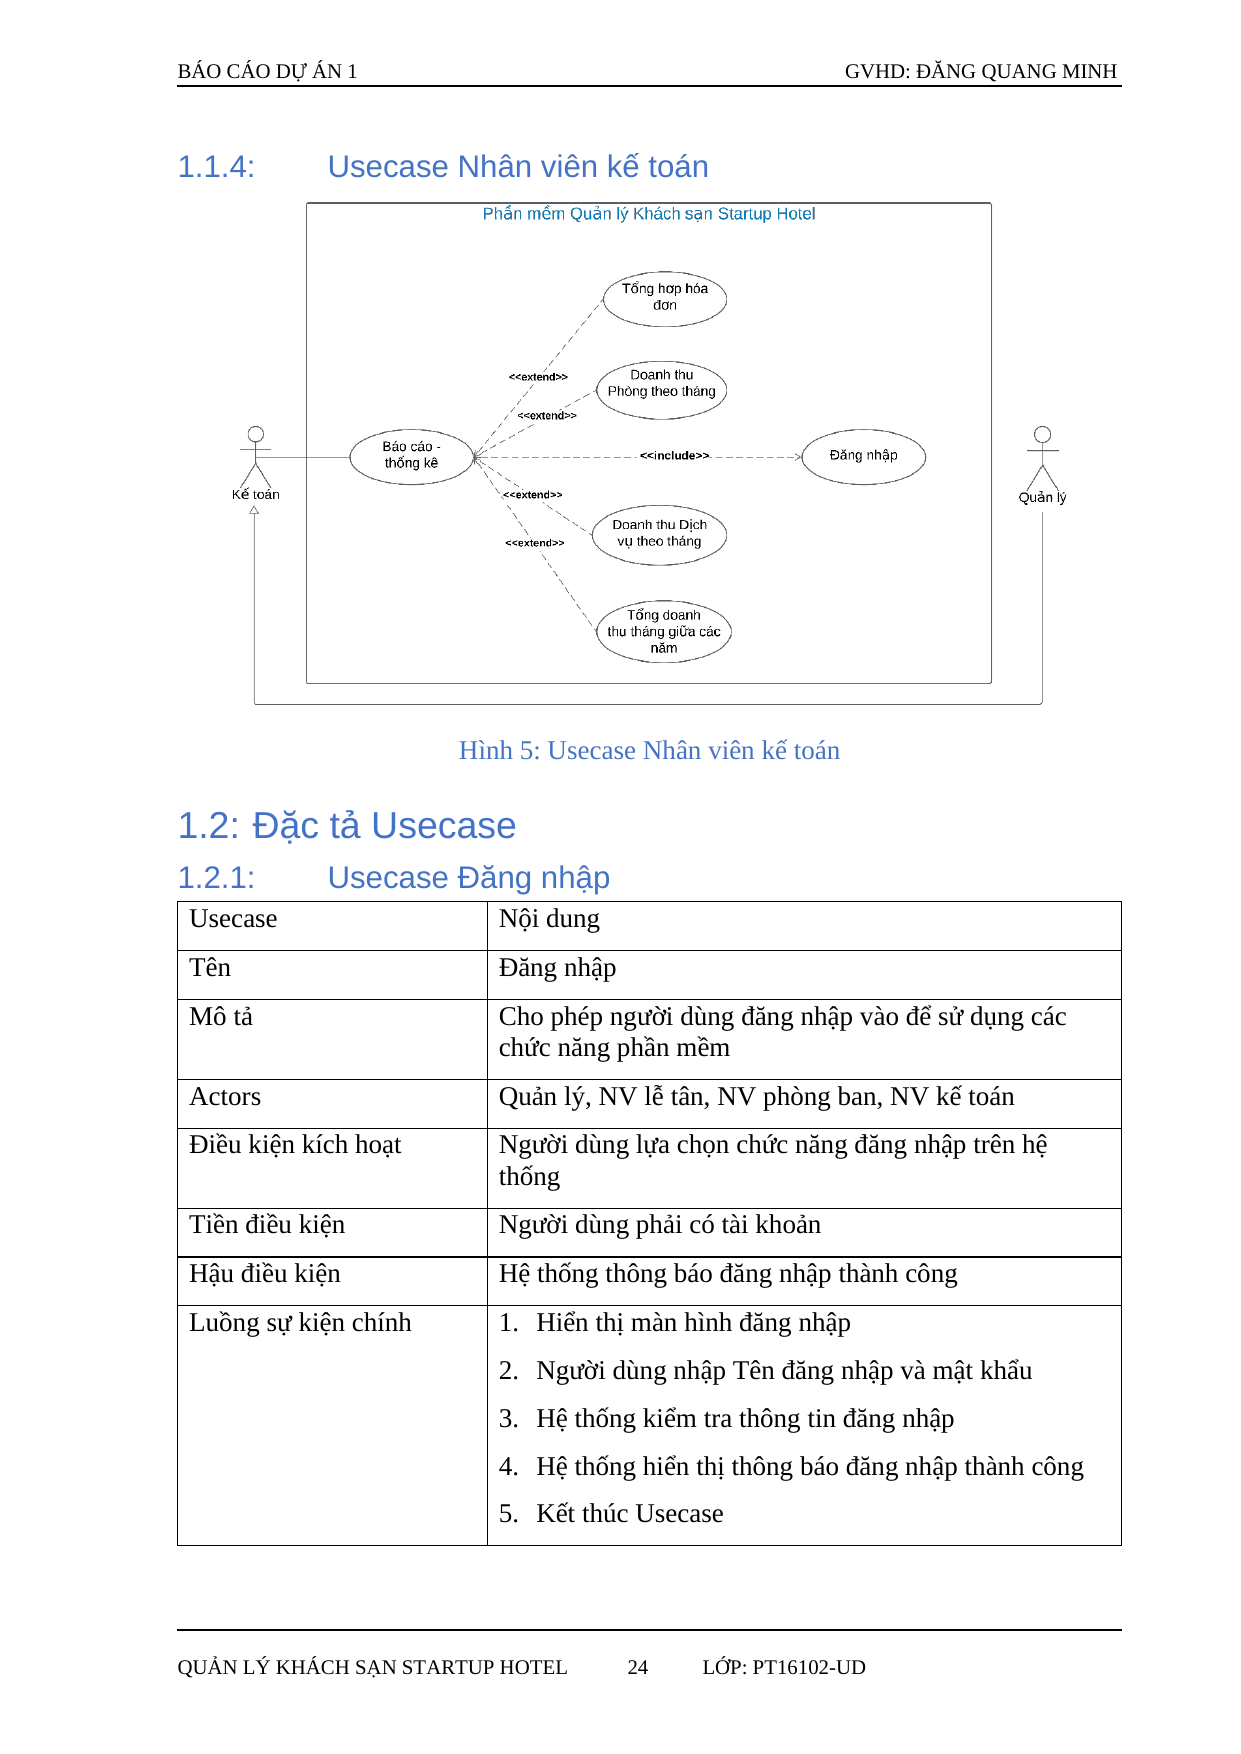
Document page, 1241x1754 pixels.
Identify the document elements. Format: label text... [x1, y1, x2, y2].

table_cell Quản lý, NV lễ tân, NV phòng ban, NV kế toán [488, 1080, 1121, 1127]
table_cell Điều kiện kích hoạt [178, 1129, 487, 1207]
table_cell Người dùng lựa chọn chức năng đăng nhập trên hệ thống [488, 1129, 1121, 1207]
table_header Nội dung [488, 902, 1121, 950]
picture [199, 190, 1100, 718]
table_cell Người dùng phải có tài khoản [488, 1209, 1121, 1256]
table_cell Tên [178, 951, 487, 999]
subtitle Usecase Đăng nhập [177, 859, 1122, 895]
table_cell Tiền điều kiện [178, 1209, 487, 1256]
table_cell Luồng sự kiện chính [178, 1306, 487, 1545]
table_cell Hệ thống thông báo đăng nhập thành công [488, 1258, 1121, 1305]
subtitle Usecase Nhân viên kế toán [177, 148, 1122, 184]
subtitle Đặc tả Usecase [177, 803, 1122, 846]
table_header Usecase [178, 902, 487, 950]
table_cell Hiển thị màn hình đăng nhập Người dùng nhập Tên đăng nhập và mật khẩu Hệ thống kiểm tra thông tin đăng nhập Hệ thống hiển thị thông báo đăng nhập thành công Kết thúc Usecase [488, 1306, 1121, 1545]
text Hình 5: Usecase Nhân viên kế toán [177, 734, 1122, 766]
table_cell Mô tả [178, 1000, 487, 1079]
table_cell Cho phép người dùng đăng nhập vào để sử dụng các chức năng phần mềm [488, 1000, 1121, 1079]
table_cell Hậu điều kiện [178, 1258, 487, 1305]
table_cell Đăng nhập [488, 951, 1121, 999]
table_cell Actors [178, 1080, 487, 1127]
